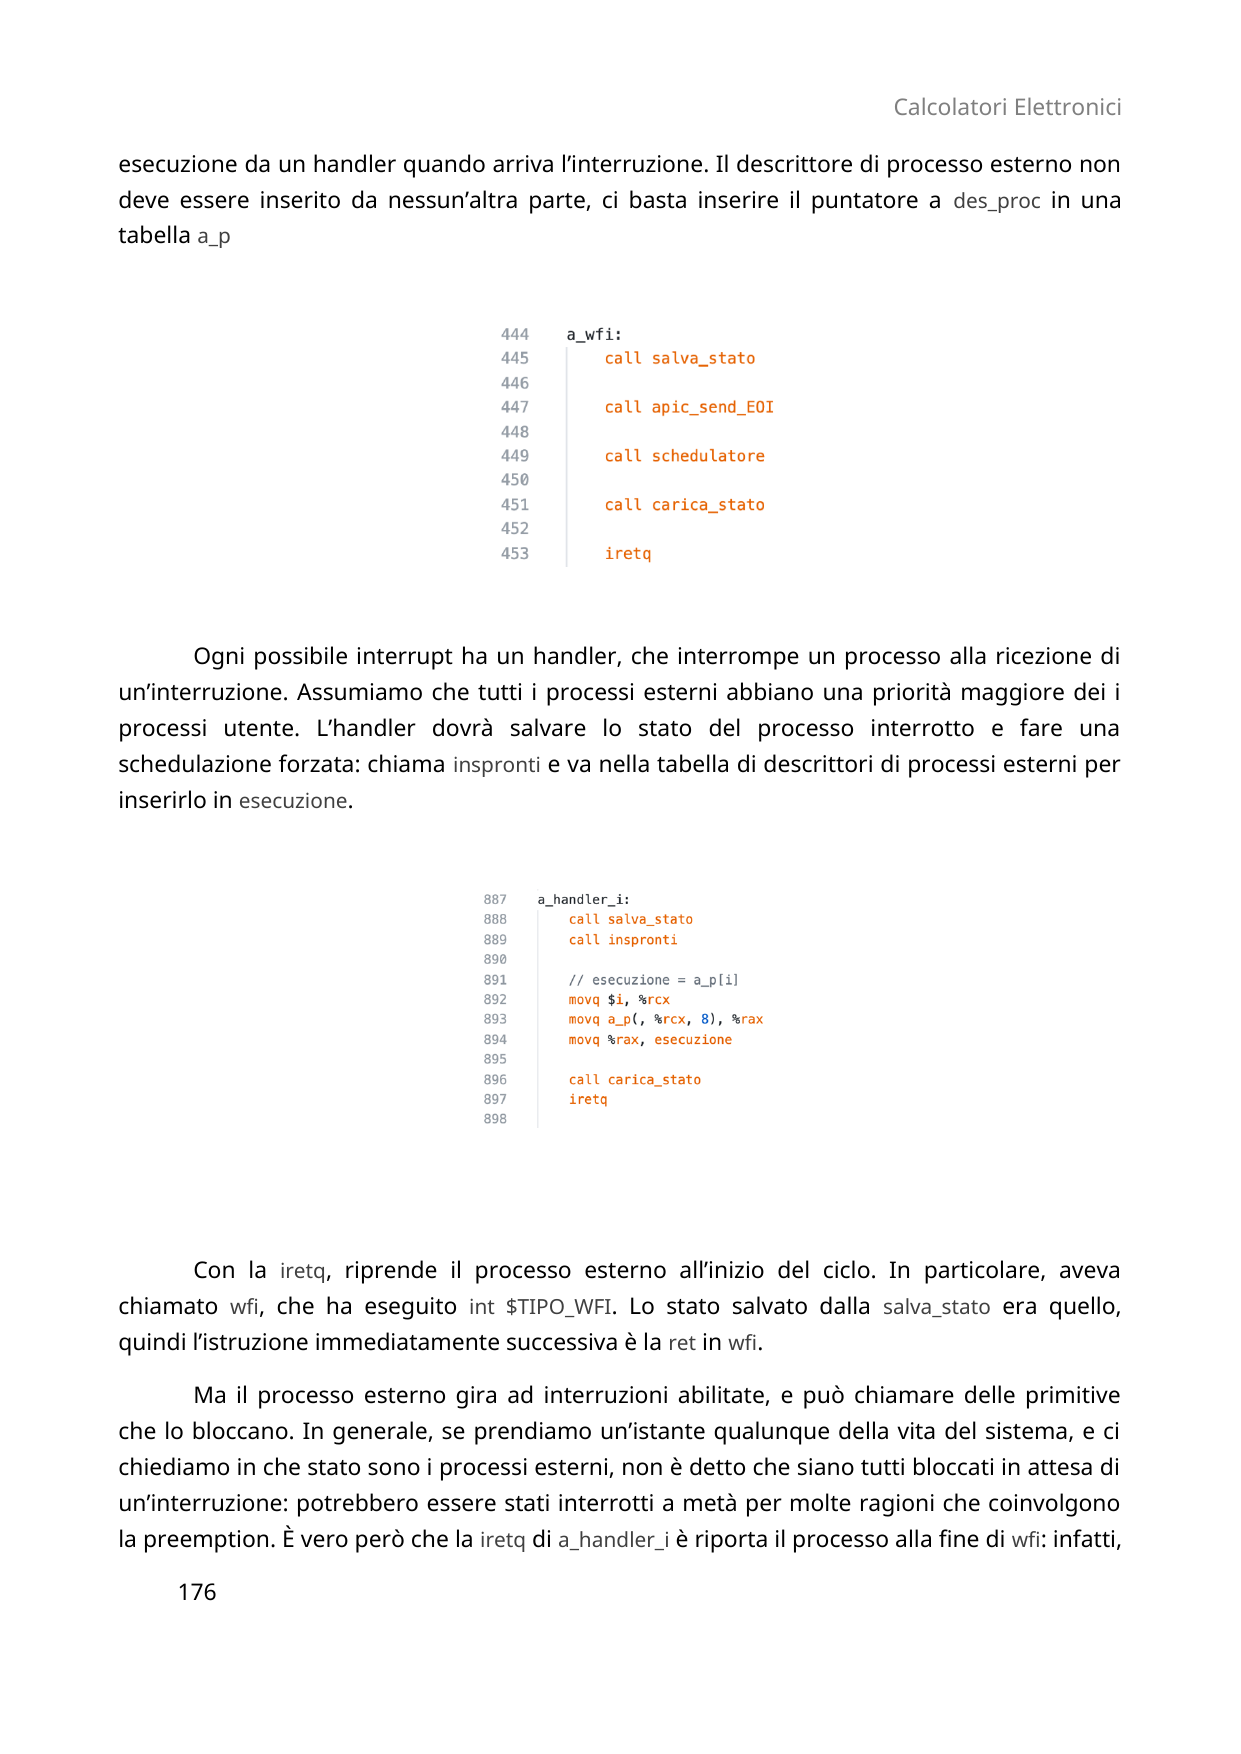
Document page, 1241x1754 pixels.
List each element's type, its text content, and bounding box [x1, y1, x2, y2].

picture [475, 889, 825, 1128]
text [118, 148, 1122, 251]
picture [493, 324, 806, 567]
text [118, 1379, 1122, 1554]
text Ogni possibile interrupt ha un handler, che interrompe un processo alla ricezione di un’interruzione. Assumiamo che tutti i processi esterni abbiano una priorità maggiore dei i processi utente. L’handler dovrà salvare lo stato del processo interrotto e fare una schedulazione forzata: chiama inspronti e va nella tabella di descrittori di processi esterni per inserirlo in esecuzione. [118, 640, 1122, 815]
text Con la iretq, riprende il processo esterno all’inizio del ciclo. In particolare, aveva chiamato wfi, che ha eseguito int $TIPO_WFI. Lo stato salvato dalla salva_stato era quello, quindi l’istruzione immediatamente successiva è la ret in wfi. [118, 1254, 1122, 1357]
